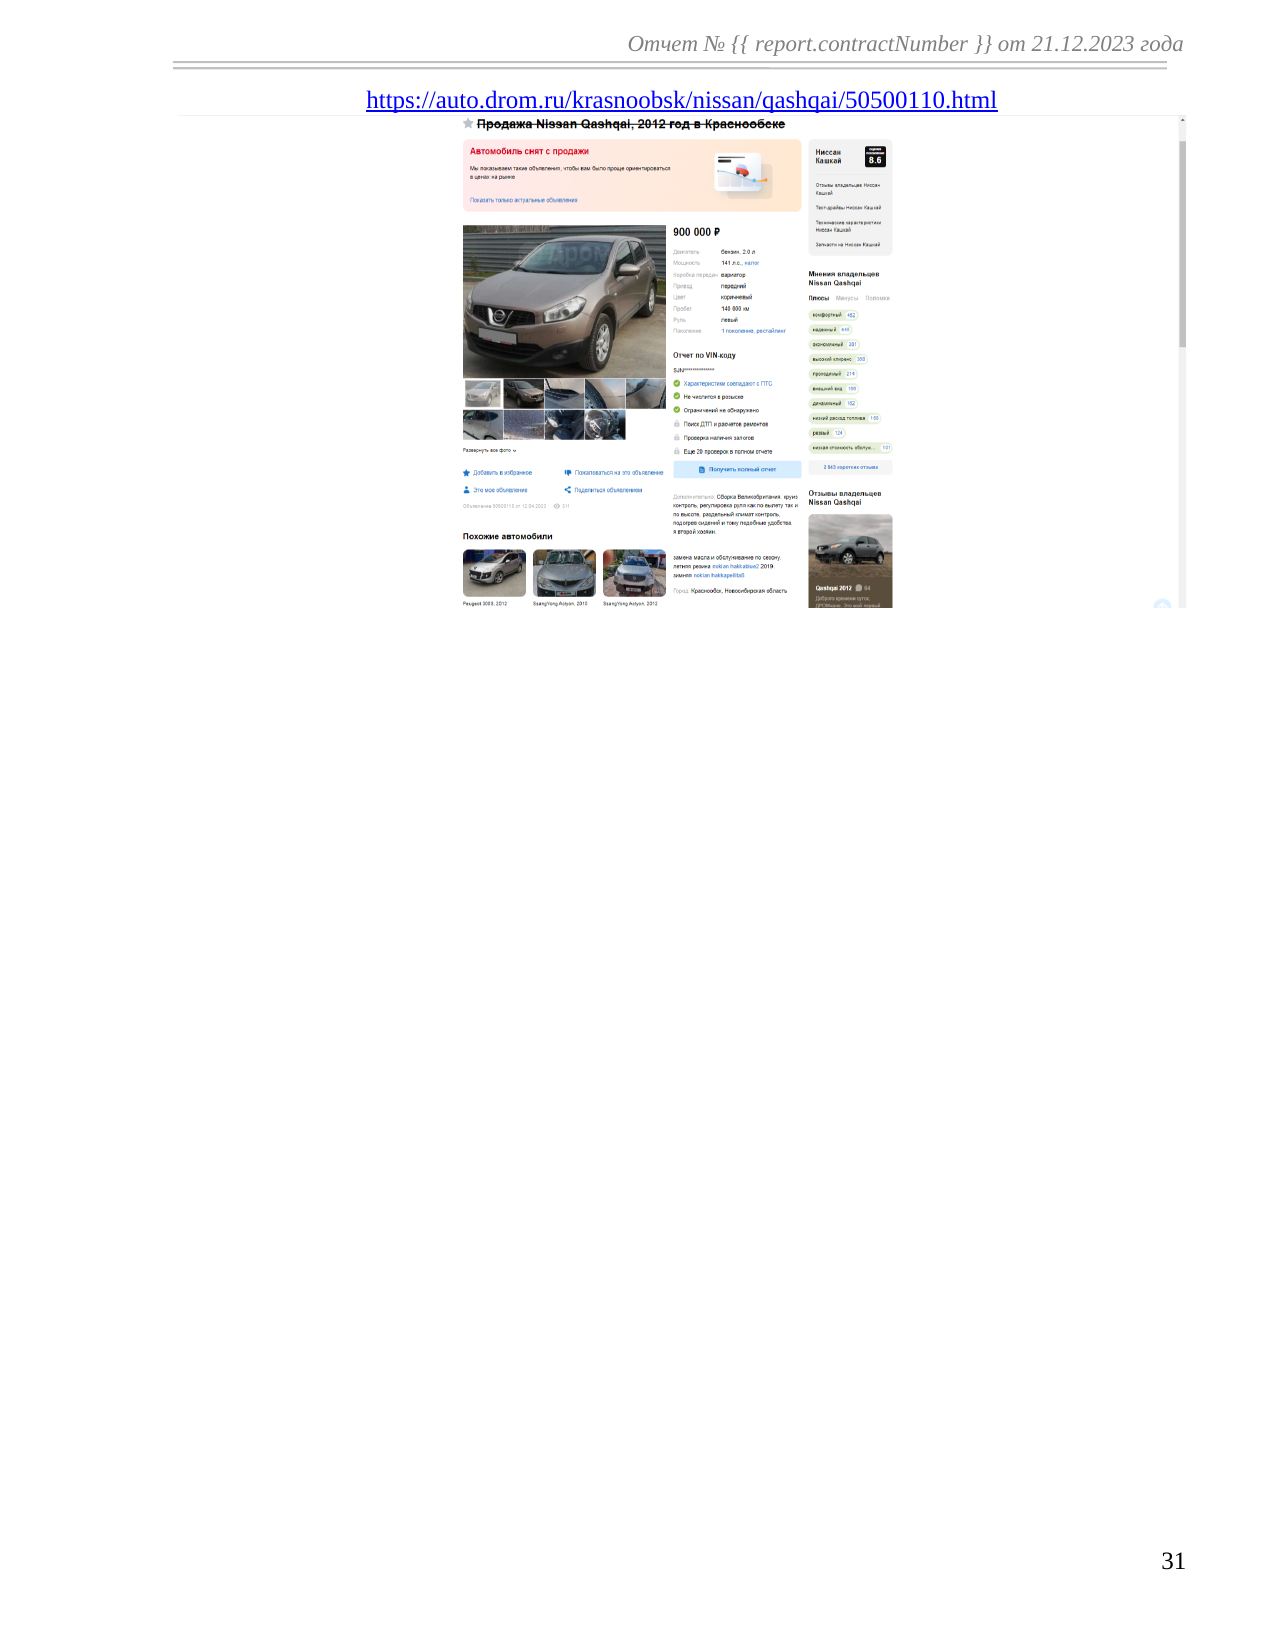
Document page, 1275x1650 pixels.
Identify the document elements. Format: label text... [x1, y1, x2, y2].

picture [177, 113, 1187, 608]
text https://auto.drom.ru/krasnoobsk/nissan/qashqai/50500110.html [177, 85, 1186, 113]
